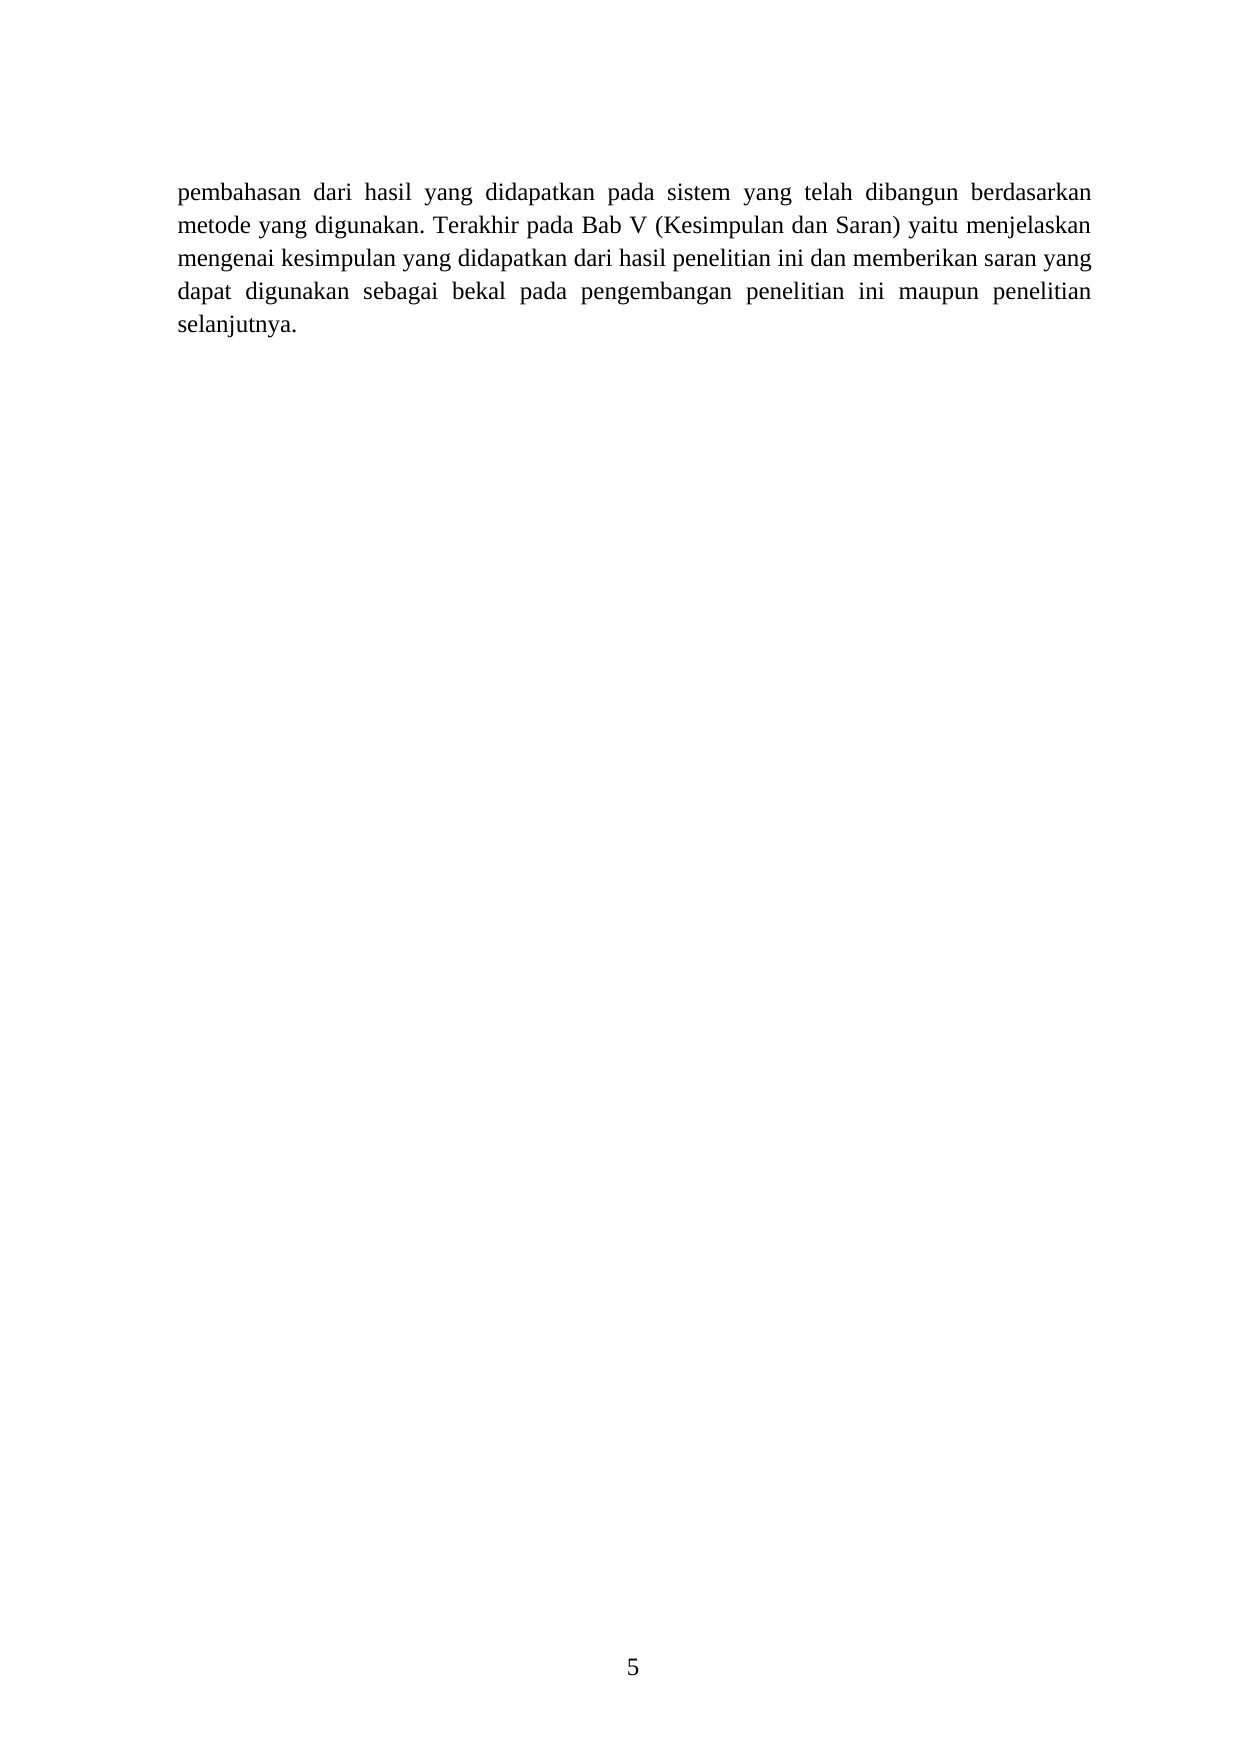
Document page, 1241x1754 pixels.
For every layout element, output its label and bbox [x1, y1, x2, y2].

text [177, 177, 1092, 338]
